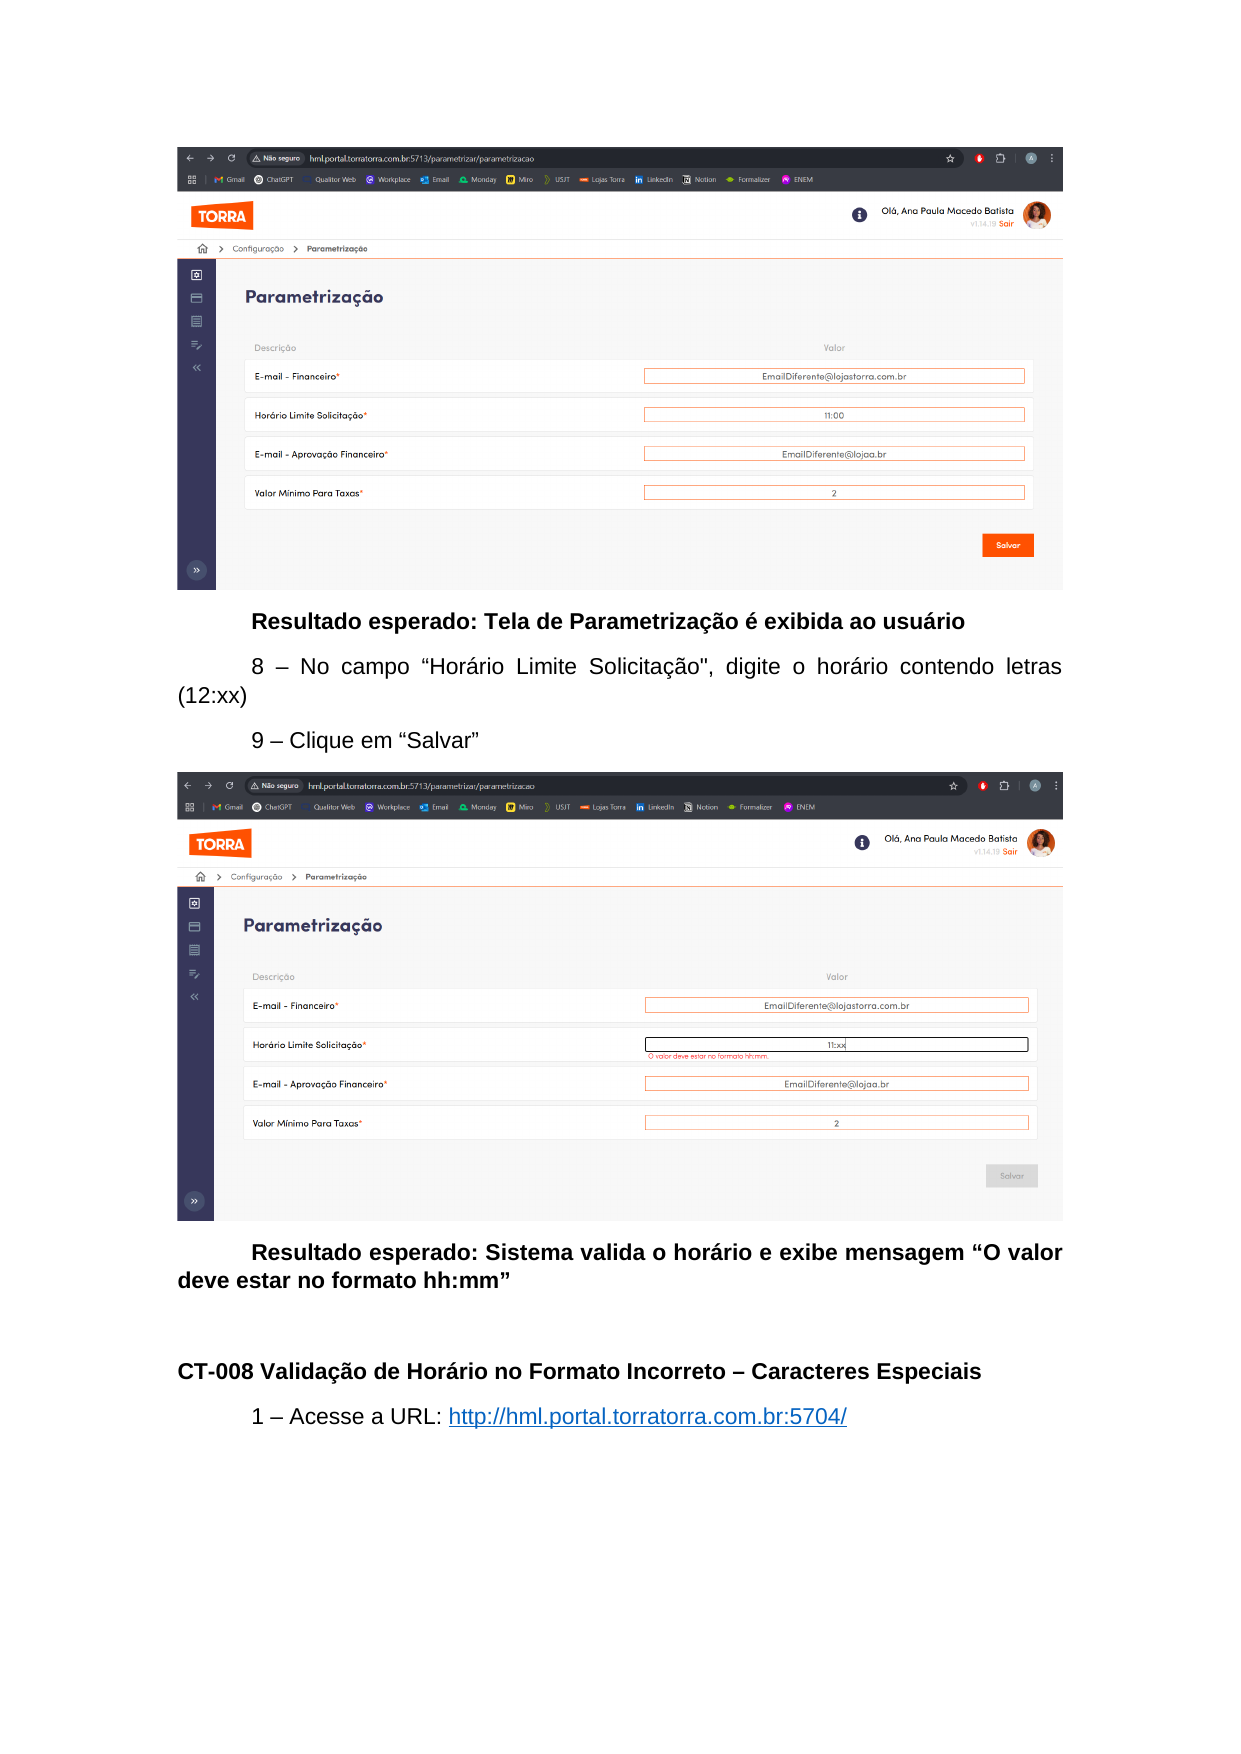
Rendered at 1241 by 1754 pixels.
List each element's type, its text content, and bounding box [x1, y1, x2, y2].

text Resultado esperado: Tela de Parametrização é exibida ao usuário [177, 608, 1063, 634]
text CT-008 Validação de Horário no Formato Incorreto – Caracteres Especiais [177, 1358, 1063, 1384]
text 1 – Acesse a URL: http://hml.portal.torratorra.com.br:5704/ [177, 1403, 1063, 1429]
text 9 – Clique em “Salvar” [177, 727, 1063, 753]
picture [177, 772, 1063, 1221]
text 8 – No campo “Horário Limite Solicitação", digite o horário contendo letras (12:xx) [177, 653, 1063, 708]
picture [177, 147, 1063, 590]
text Resultado esperado: Sistema valida o horário e exibe mensagem “O valor deve estar no formato hh:mm” [177, 1239, 1063, 1294]
